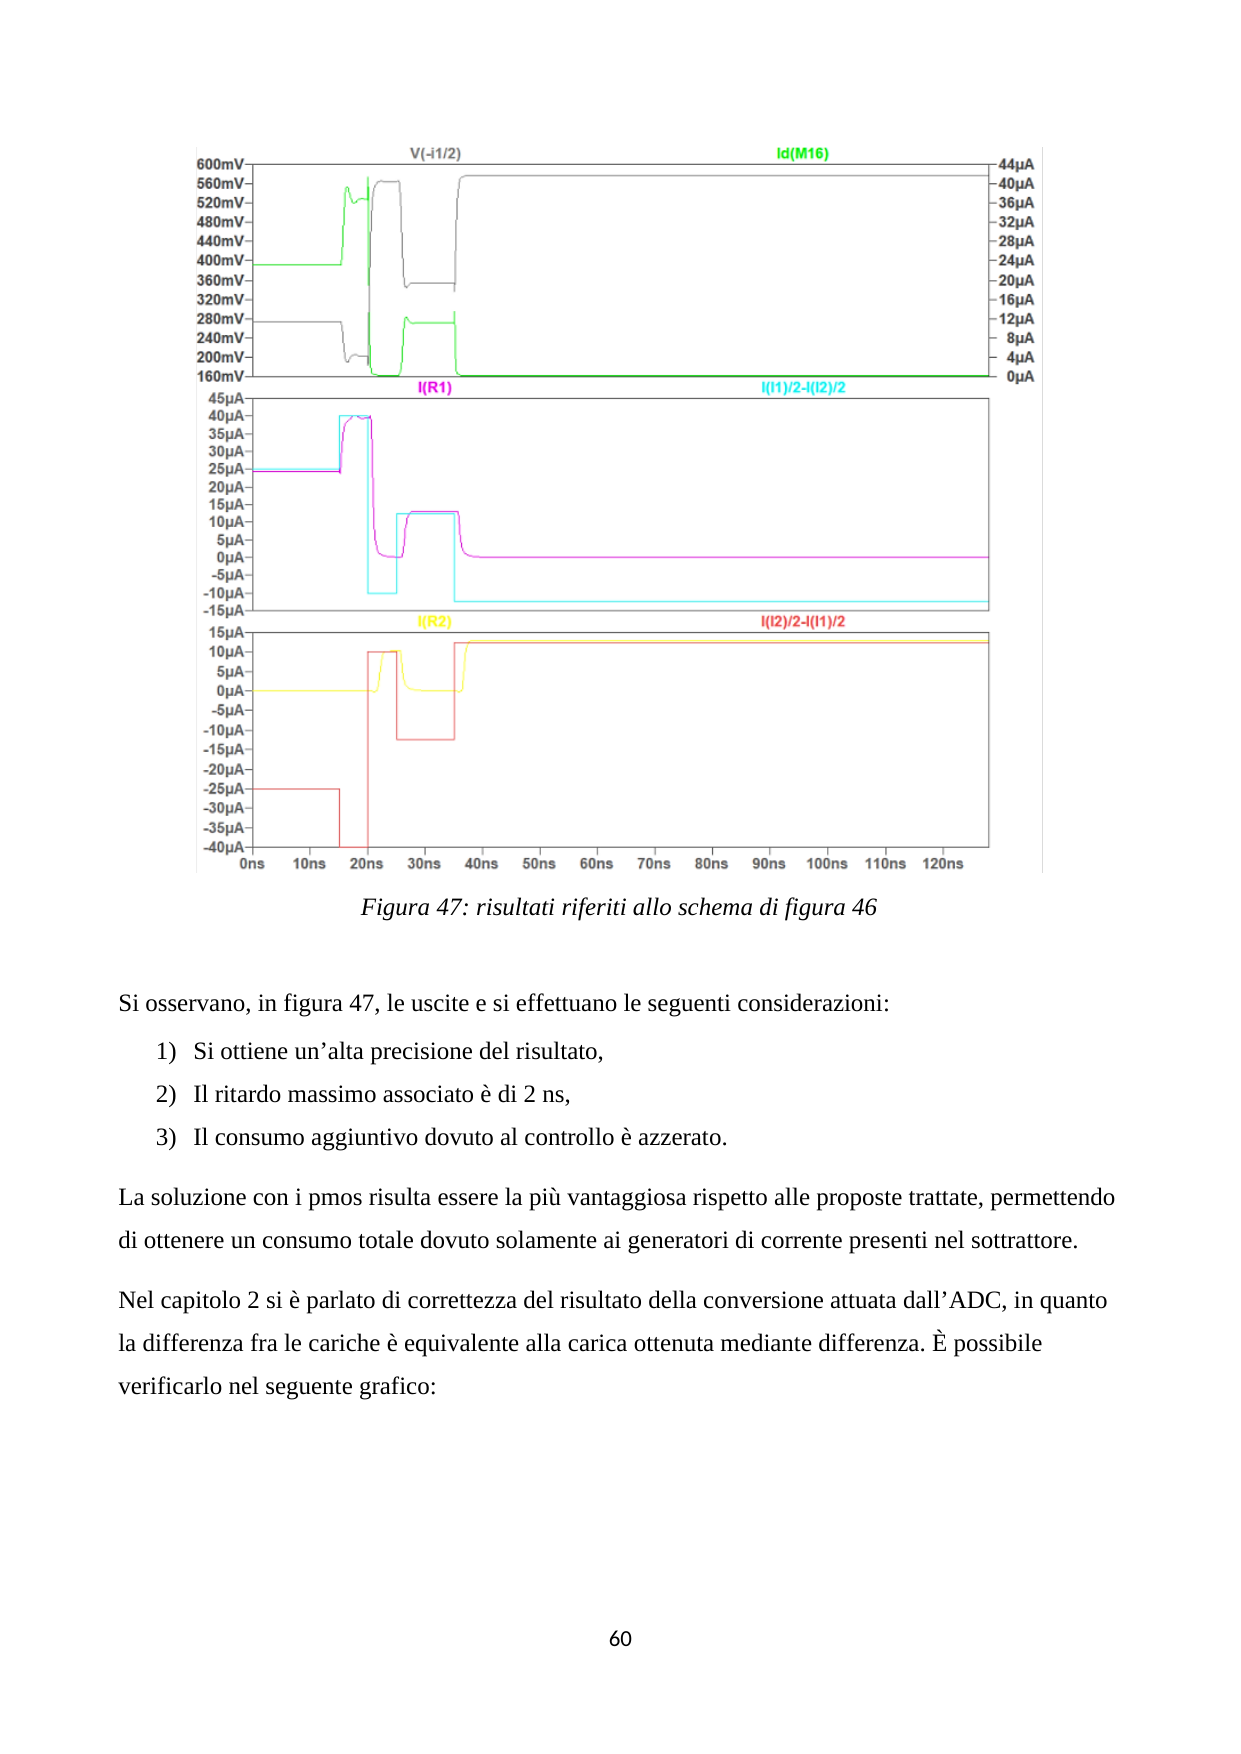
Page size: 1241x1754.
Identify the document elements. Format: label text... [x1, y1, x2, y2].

list Il consumo aggiuntivo dovuto al controllo è azzerato. [156, 1122, 1122, 1151]
list Il ritardo massimo associato è di 2 ns, [156, 1079, 1122, 1108]
text Nel capitolo 2 si è parlato di correttezza del risultato della conversione attuata dall’ADC, in quanto la differenza fra le cariche è equivalente alla carica ottenuta mediante differenza. È possibile verificarlo nel seguente grafico: [118, 1285, 1122, 1400]
picture [196, 147, 1043, 873]
list Si ottiene un’alta precisione del risultato, [156, 1036, 1122, 1064]
text Si osservano, in figura 47, le uscite e si effettuano le seguenti considerazioni: [118, 988, 1122, 1017]
text Figura 47: risultati riferiti allo schema di figura 46 [118, 892, 1122, 920]
text La soluzione con i pmos risulta essere la più vantaggiosa rispetto alle proposte trattate, permettendo di ottenere un consumo totale dovuto solamente ai generatori di corrente presenti nel sottrattore. [118, 1182, 1122, 1254]
